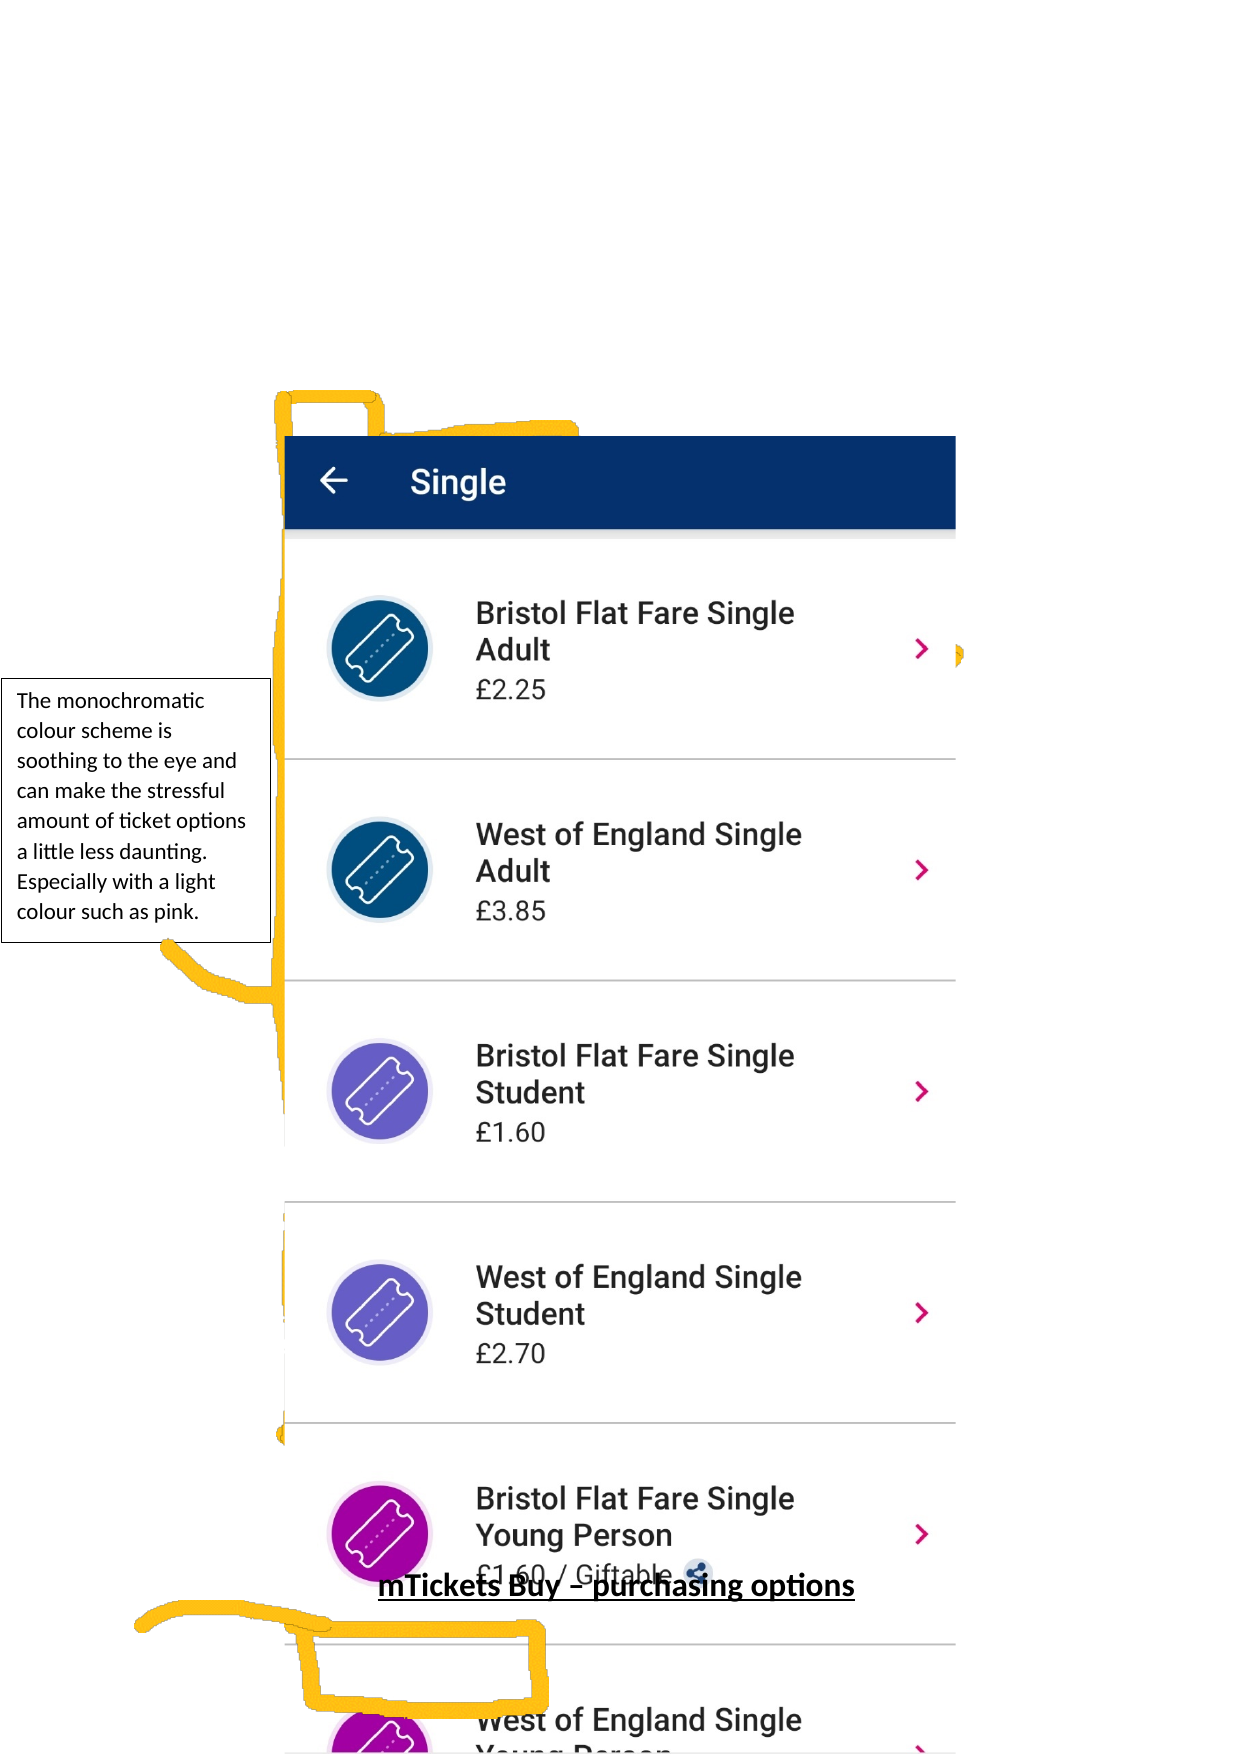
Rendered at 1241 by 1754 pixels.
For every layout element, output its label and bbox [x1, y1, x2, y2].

picture [134, 390, 965, 1754]
